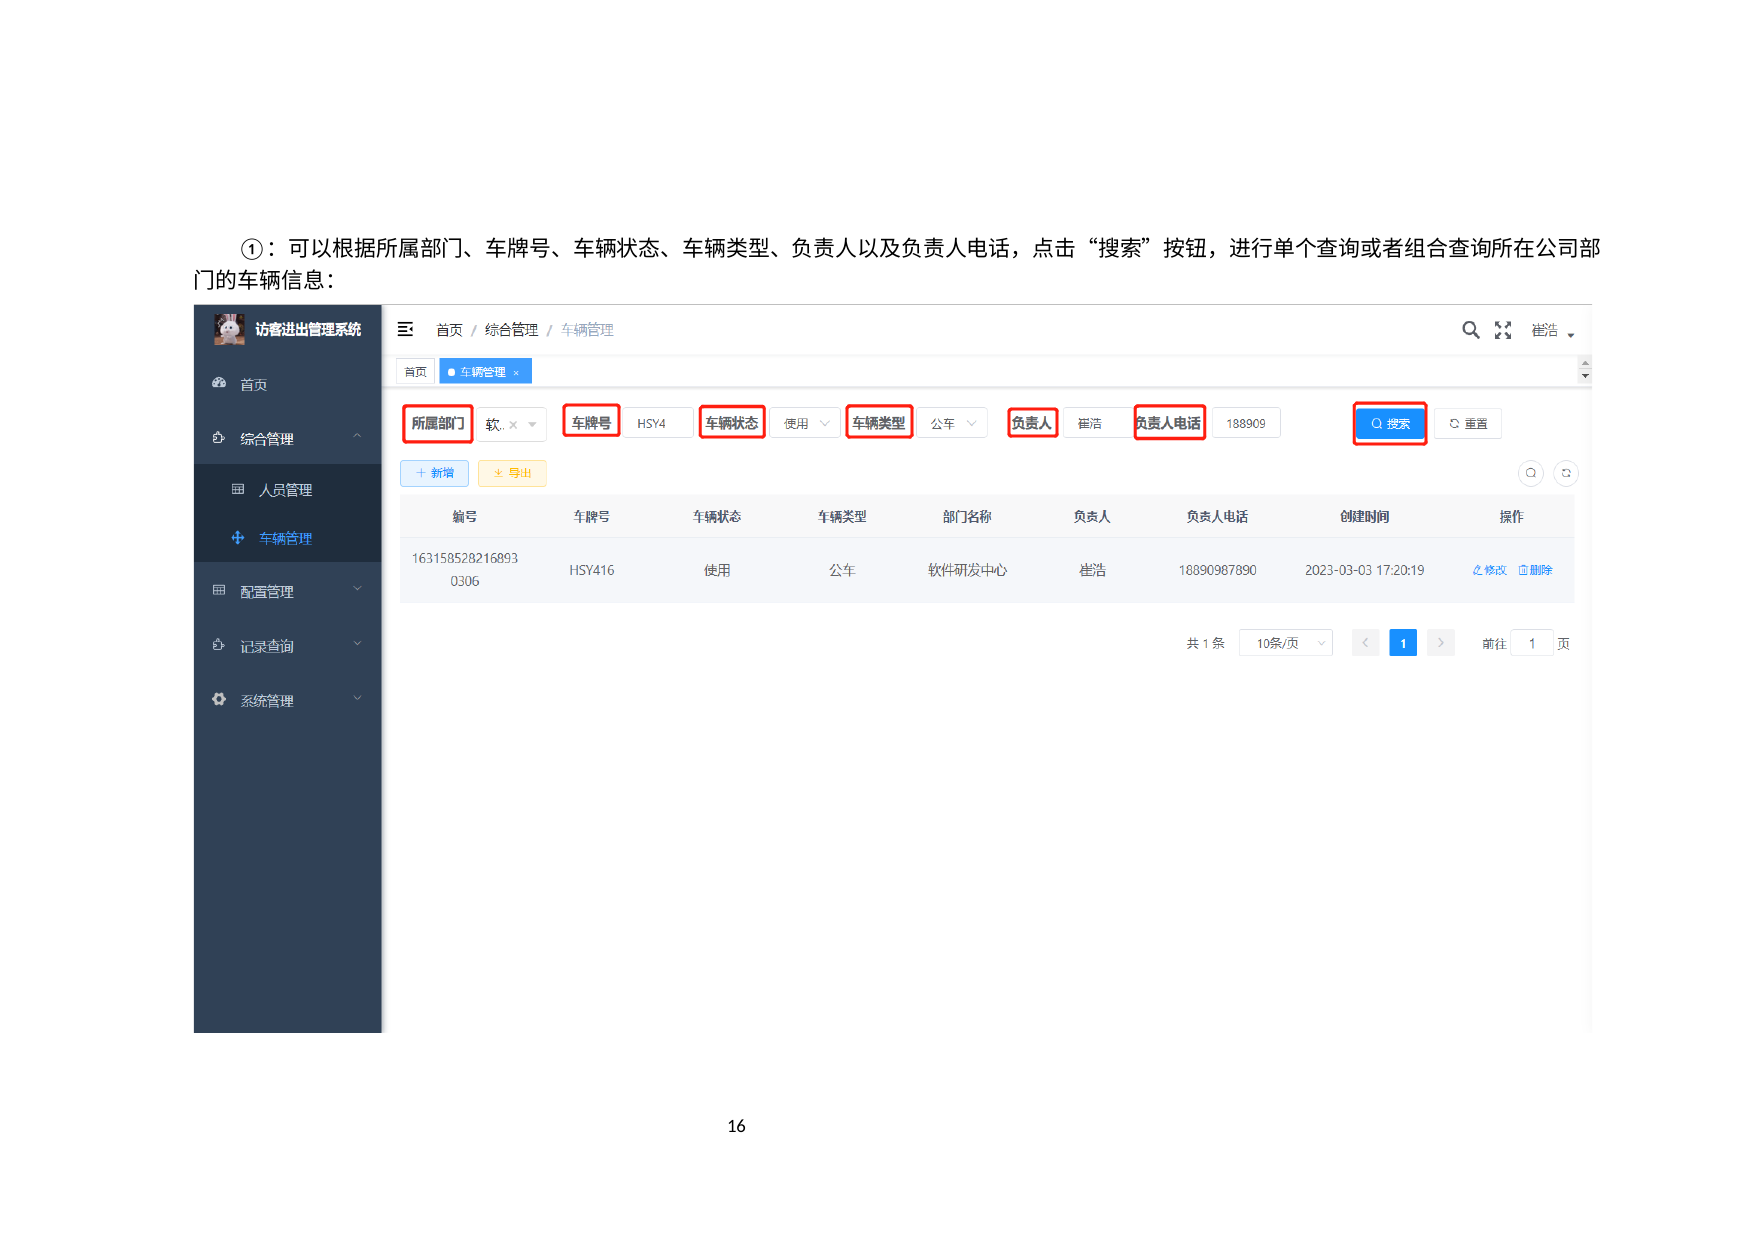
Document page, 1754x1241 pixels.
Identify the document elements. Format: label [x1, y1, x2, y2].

picture [193, 304, 1593, 1033]
